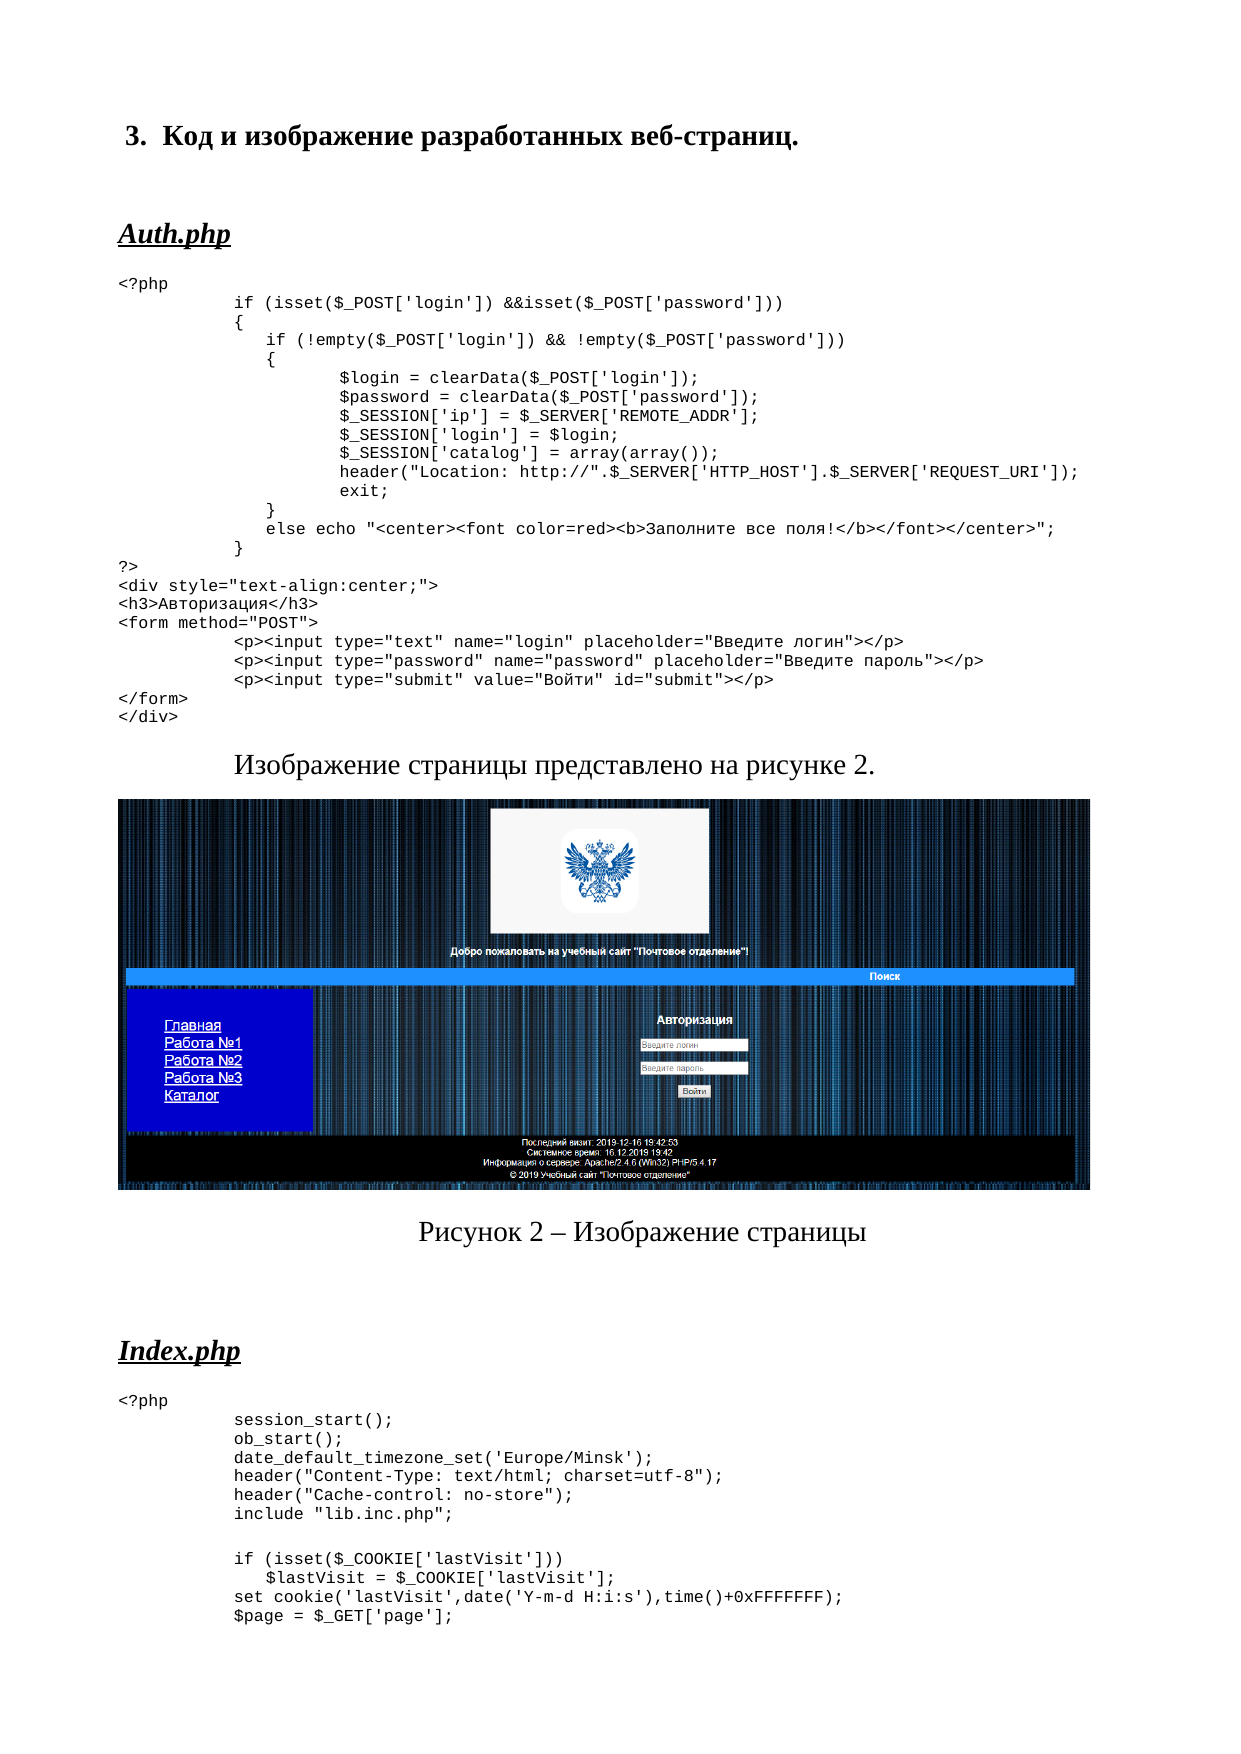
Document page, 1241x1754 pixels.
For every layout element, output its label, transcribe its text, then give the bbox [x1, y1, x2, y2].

text exit; [118, 483, 1122, 502]
text </form> [118, 690, 1122, 709]
text session_start(); [118, 1411, 1122, 1430]
text include "lib.inc.php"; [118, 1506, 1122, 1524]
list Рисунок 2 – Изображение страницы [162, 1214, 1122, 1248]
text <?php [118, 275, 1122, 294]
text if (!empty($_POST['login']) && !empty($_POST['password'])) [118, 332, 1122, 351]
text $_SESSION['ip'] = $_SERVER['REMOTE_ADDR']; [118, 407, 1122, 426]
text ob_start(); [118, 1430, 1122, 1449]
text header("Content-Type: text/html; charset=utf-8"); [118, 1468, 1122, 1487]
text $lastVisit = $_COOKIE['lastVisit']; [118, 1570, 1122, 1589]
text { [118, 313, 1122, 332]
text $_SESSION['login'] = $login; [118, 426, 1122, 445]
picture [118, 799, 1091, 1190]
text </div> [118, 709, 1122, 728]
text <h3>Авторизация</h3> [118, 596, 1122, 615]
text } [118, 502, 1122, 521]
text { [118, 351, 1122, 370]
text date_default_timezone_set('Europe/Minsk'); [118, 1449, 1122, 1468]
text ?> [118, 558, 1122, 577]
text <p><input type="text" name="login" placeholder="Введите логин"></p> [118, 634, 1122, 652]
text <form method="POST"> [118, 615, 1122, 634]
text <div style="text-align:center;"> [118, 577, 1122, 596]
text Auth.php [118, 216, 1122, 249]
text if (isset($_COOKIE['lastVisit'])) [118, 1551, 1122, 1570]
text header("Location: http://".$_SERVER['HTTP_HOST'].$_SERVER['REQUEST_URI']); [118, 464, 1122, 483]
text } [118, 539, 1122, 558]
text else echo "<center><font color=red><b>Заполните все поля!</b></font></center>"; [118, 521, 1122, 539]
text $login = clearData($_POST['login']); [118, 370, 1122, 388]
text $_SESSION['catalog'] = array(array()); [118, 445, 1122, 464]
text Изображение страницы представлено на рисунке 2. [118, 747, 1122, 780]
text if (isset($_POST['login']) &&isset($_POST['password'])) [118, 294, 1122, 313]
text $password = clearData($_POST['password']); [118, 388, 1122, 407]
text <p><input type="submit" value="Войти" id="submit"></p> [118, 671, 1122, 690]
text <p><input type="password" name="password" placeholder="Введите пароль"></p> [118, 652, 1122, 671]
text Index.php [118, 1333, 1122, 1367]
text <?php [118, 1393, 1122, 1411]
text set cookie('lastVisit',date('Y-m-d H:i:s'),time()+0xFFFFFFF); [118, 1589, 1122, 1607]
text $page = $_GET['page']; [118, 1607, 1122, 1626]
list Код и изображение разработанных веб-страниц. [125, 118, 1122, 152]
text header("Cache-control: no-store"); [118, 1487, 1122, 1506]
